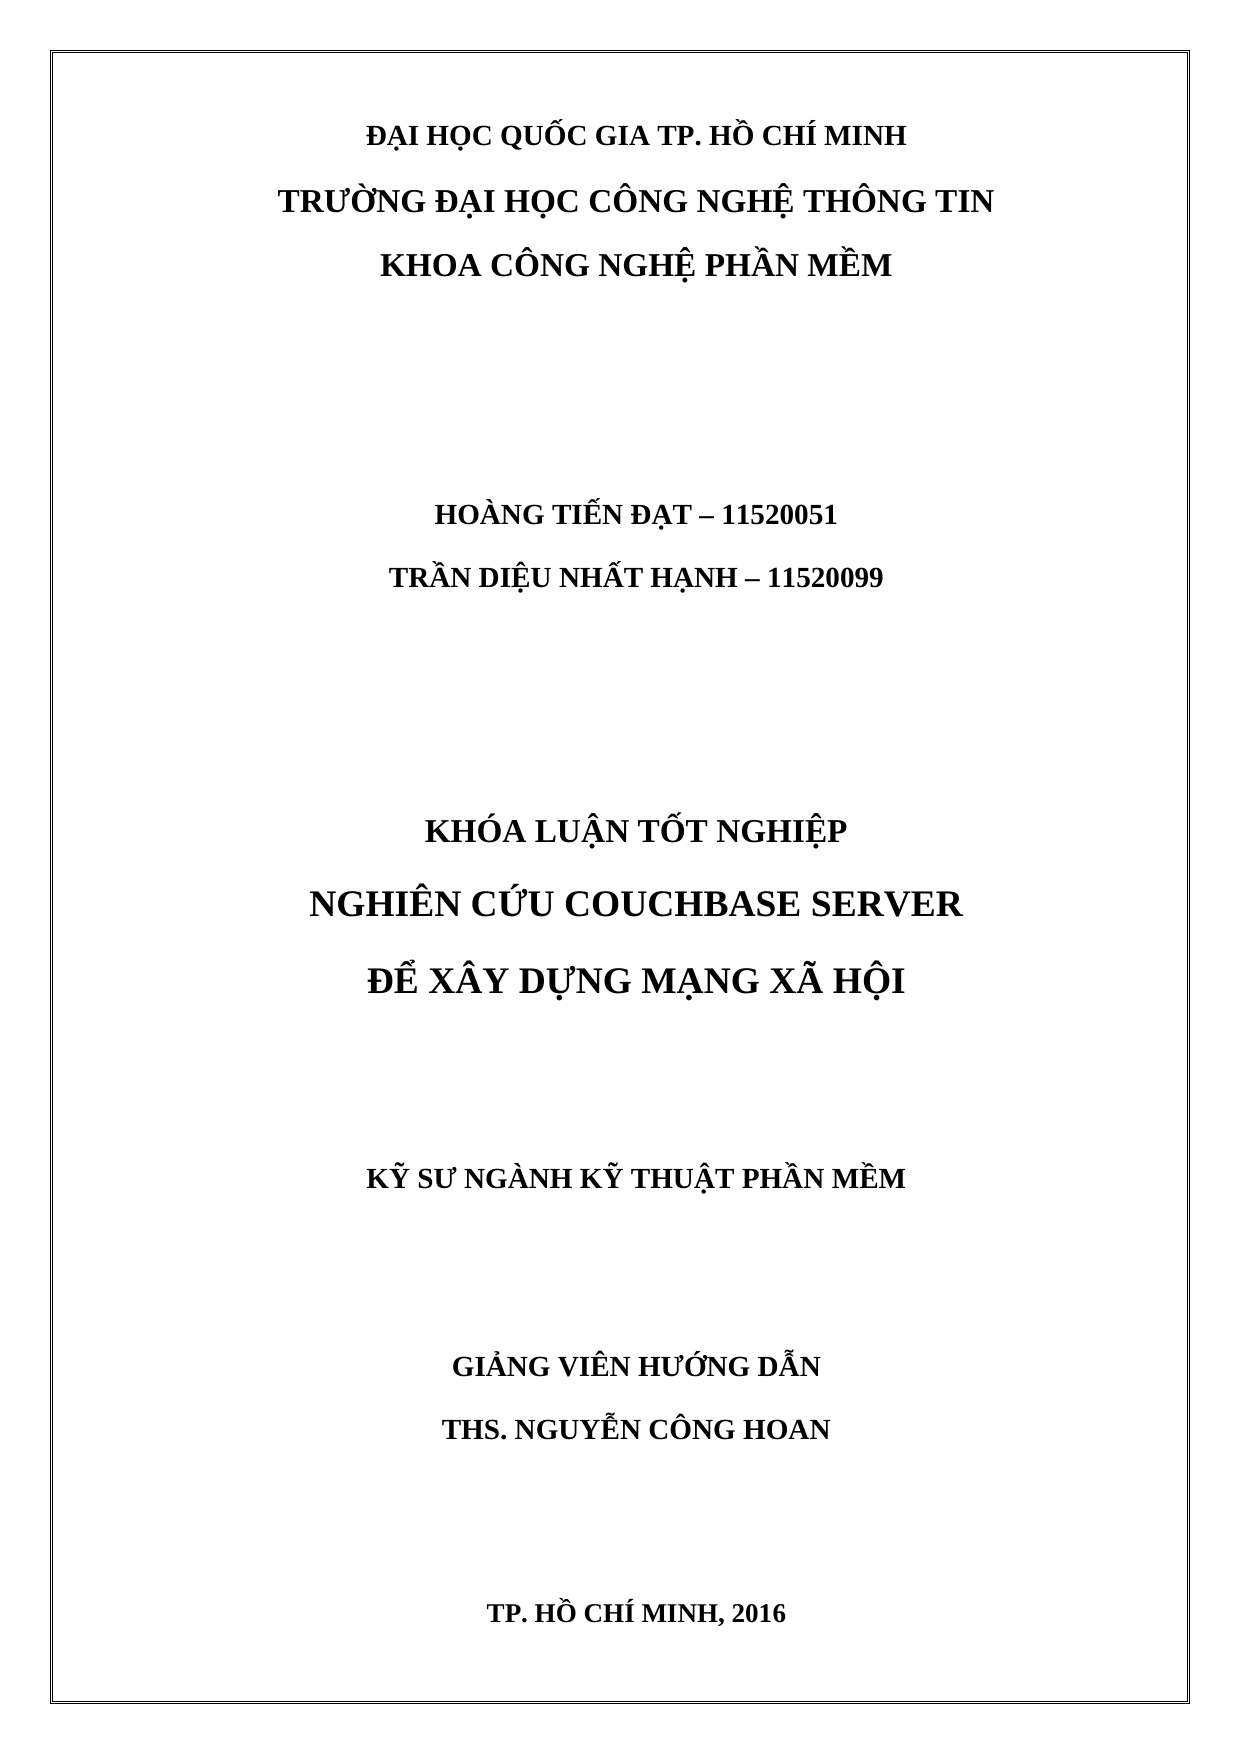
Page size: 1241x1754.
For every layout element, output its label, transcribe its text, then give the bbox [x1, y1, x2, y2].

text ĐỂ XÂY DỰNG MẠNG XÃ HỘI [150, 958, 1122, 1001]
text HOÀNG TIẾN ĐẠT – 11520051 [150, 497, 1122, 531]
text ĐẠI HỌC QUỐC GIA TP. HỒ CHÍ MINH [150, 118, 1122, 152]
text KHOA CÔNG NGHỆ PHẦN MỀM [150, 245, 1122, 283]
text KỸ SƯ NGÀNH KỸ THUẬT PHẦN MỀM [150, 1161, 1122, 1194]
text GIẢNG VIÊN HƯỚNG DẪN [150, 1349, 1122, 1383]
text KHÓA LUẬN TỐT NGHIỆP [150, 811, 1122, 849]
text TRƯỜNG ĐẠI HỌC CÔNG NGHỆ THÔNG TIN [150, 181, 1122, 219]
text NGHIÊN CỨU COUCHBASE SERVER [150, 881, 1122, 924]
text TP. HỒ CHÍ MINH, 2016 [150, 1597, 1122, 1628]
text THS. NGUYỄN CÔNG HOAN [150, 1412, 1122, 1446]
text TRẦN DIỆU NHẤT HẠNH – 11520099 [150, 560, 1122, 593]
